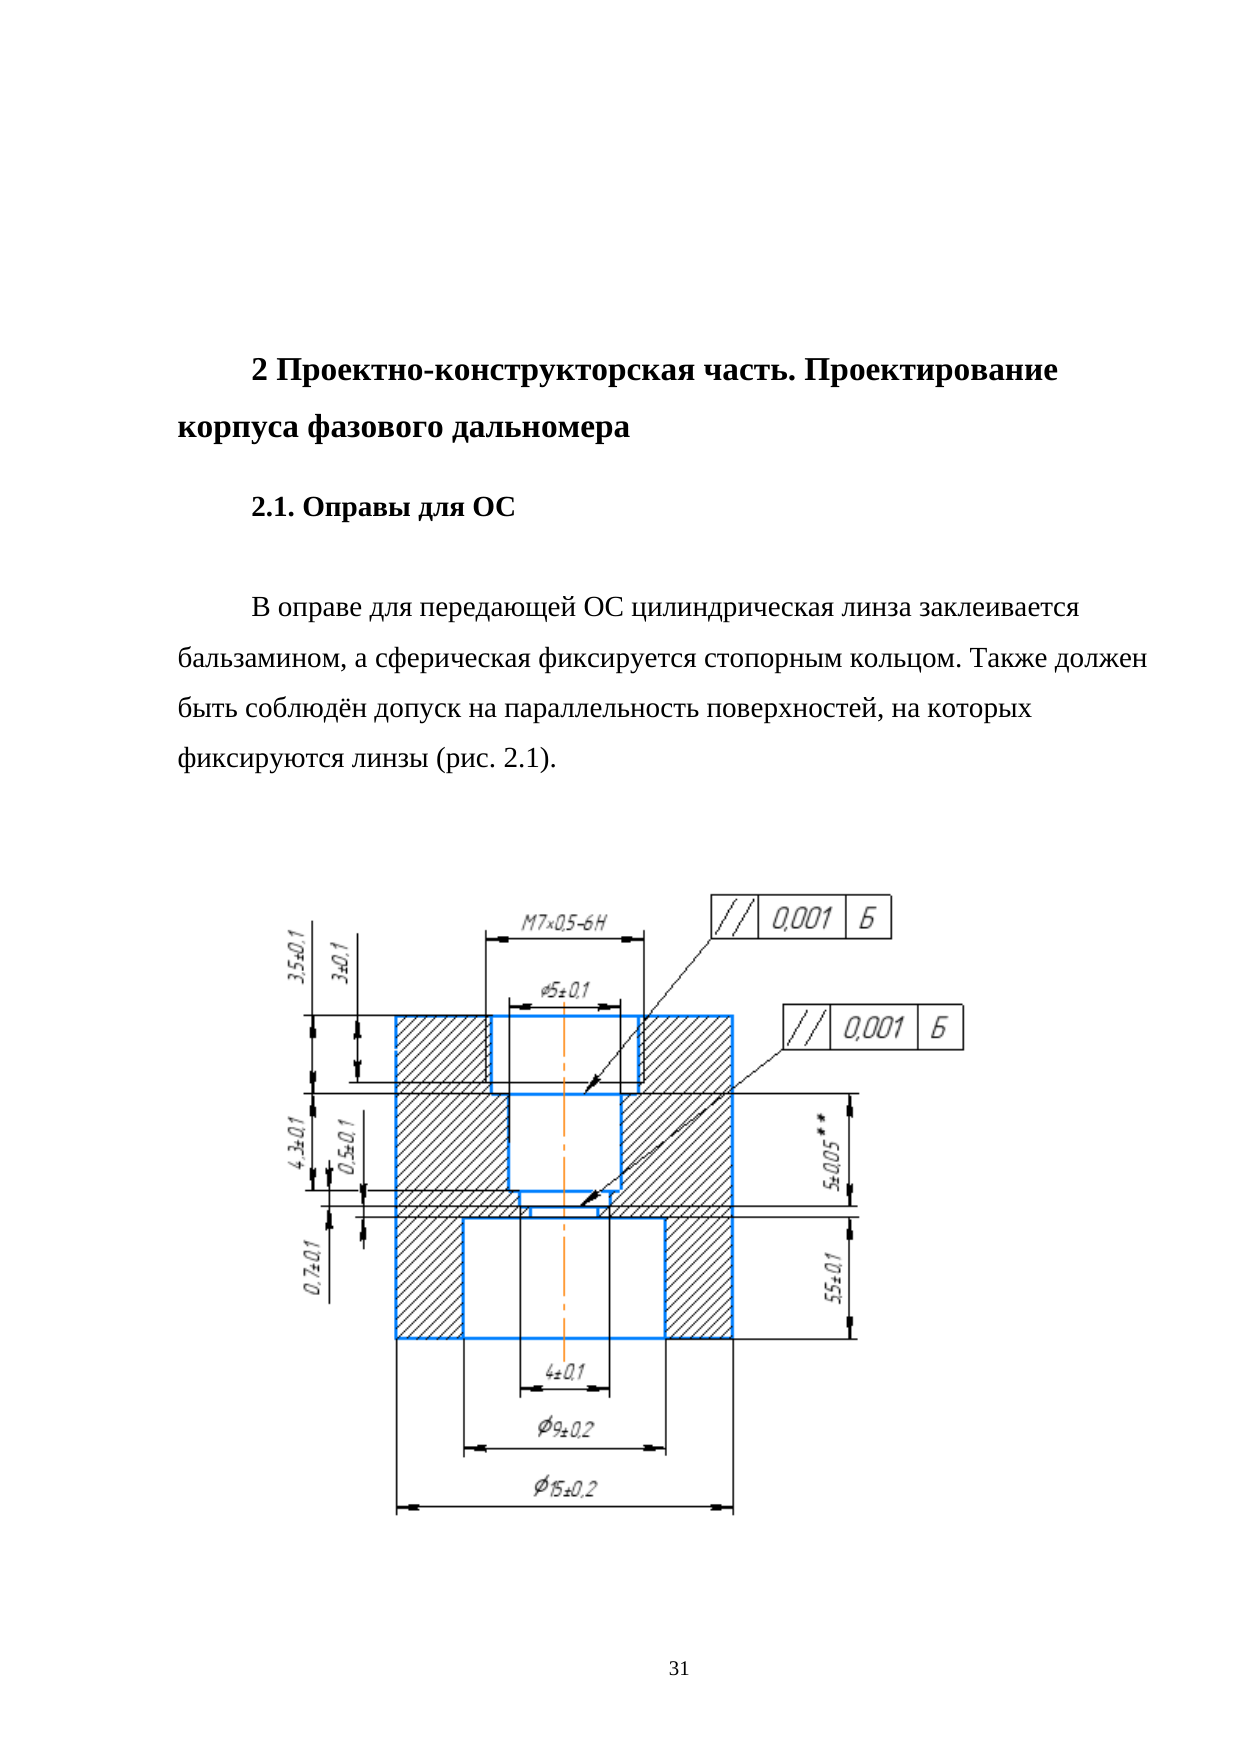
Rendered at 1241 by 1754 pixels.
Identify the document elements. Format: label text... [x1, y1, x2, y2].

picture [260, 813, 980, 1528]
text В оправе для передающей ОС цилиндрическая линза заклеивается бальзамином, а сферическая фиксируется стопорным кольцом. Также должен быть соблюдён допуск на параллельность поверхностей, на которых фиксируются линзы (рис. 2.1). [177, 589, 1181, 774]
subtitle 2 Проектно-конструкторская часть. Проектирование корпуса фазового дальномера [177, 349, 1181, 445]
subtitle 2.1. Оправы для ОС [177, 489, 1181, 522]
